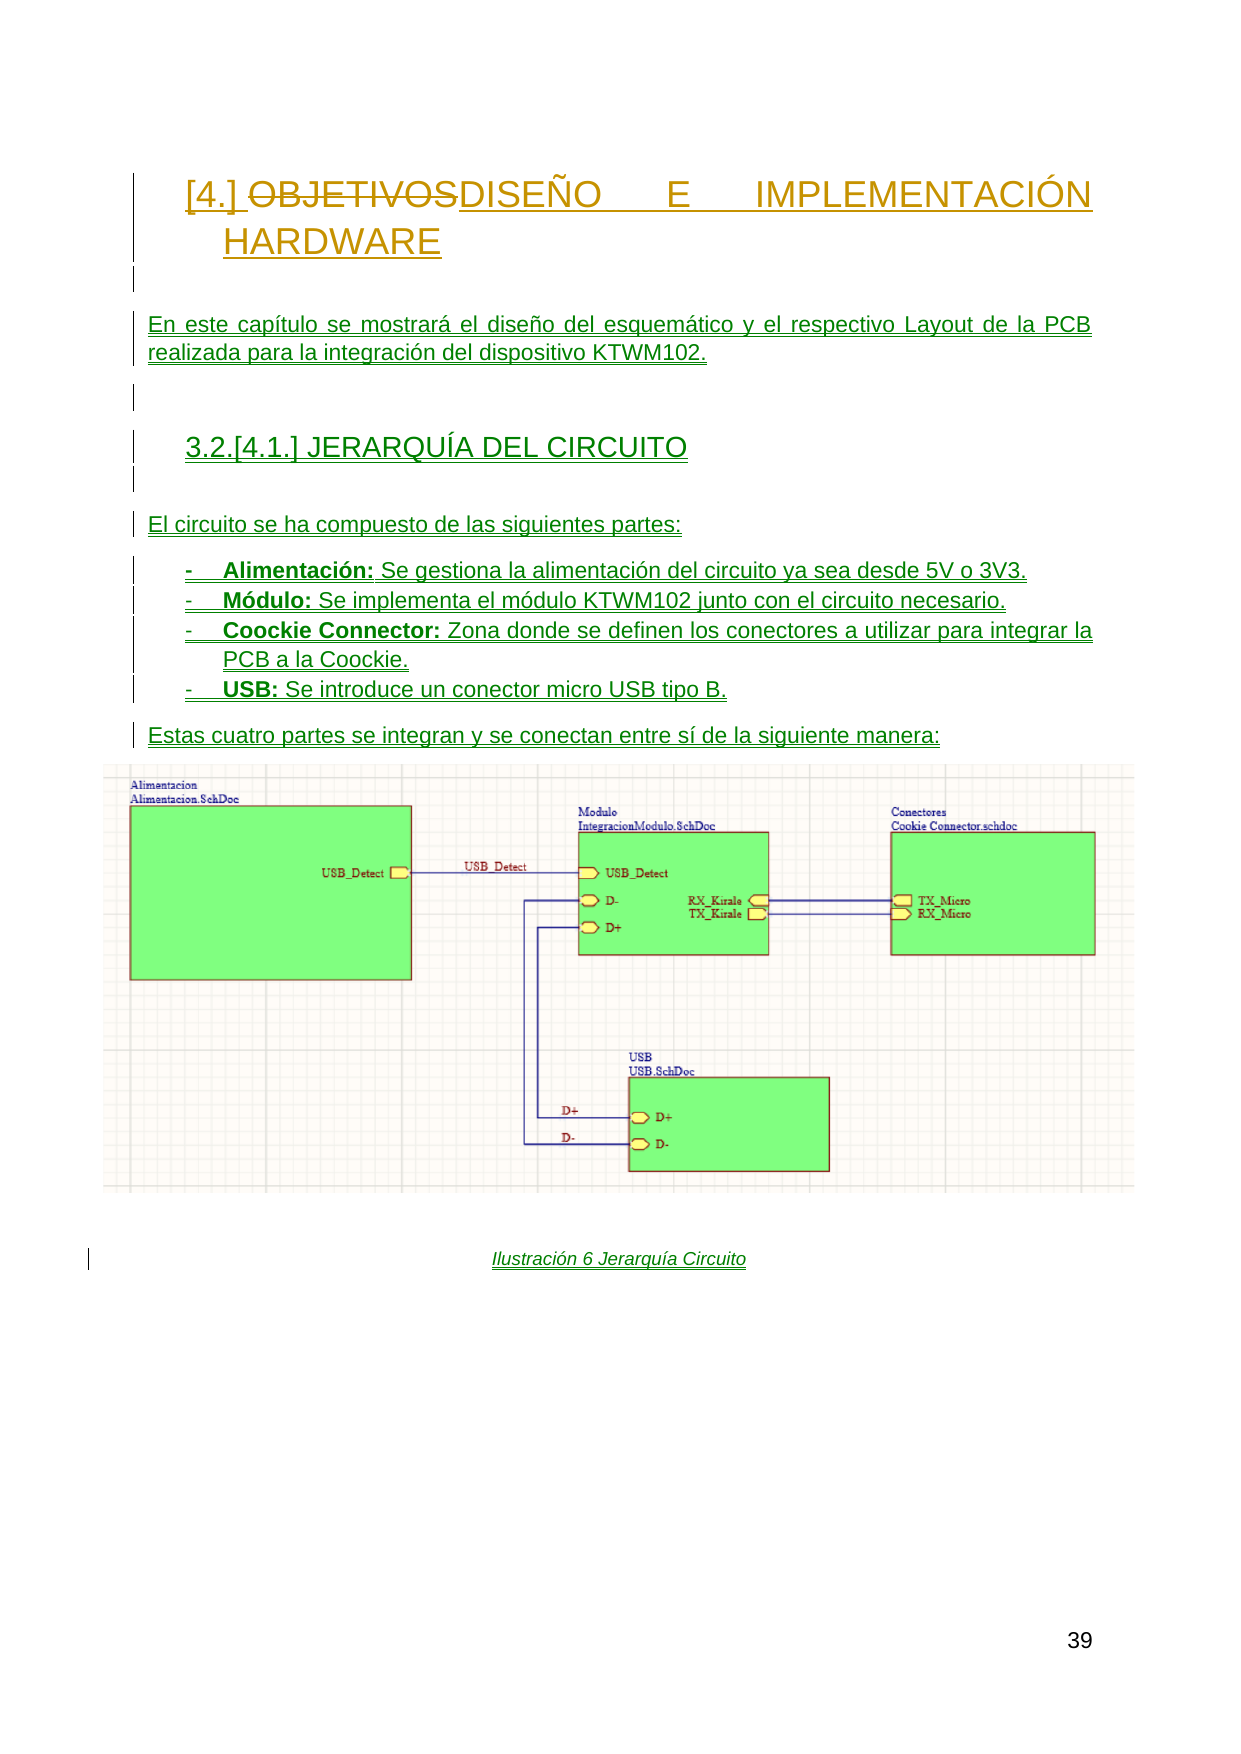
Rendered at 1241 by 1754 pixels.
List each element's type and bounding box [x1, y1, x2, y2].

picture [103, 764, 1133, 1193]
